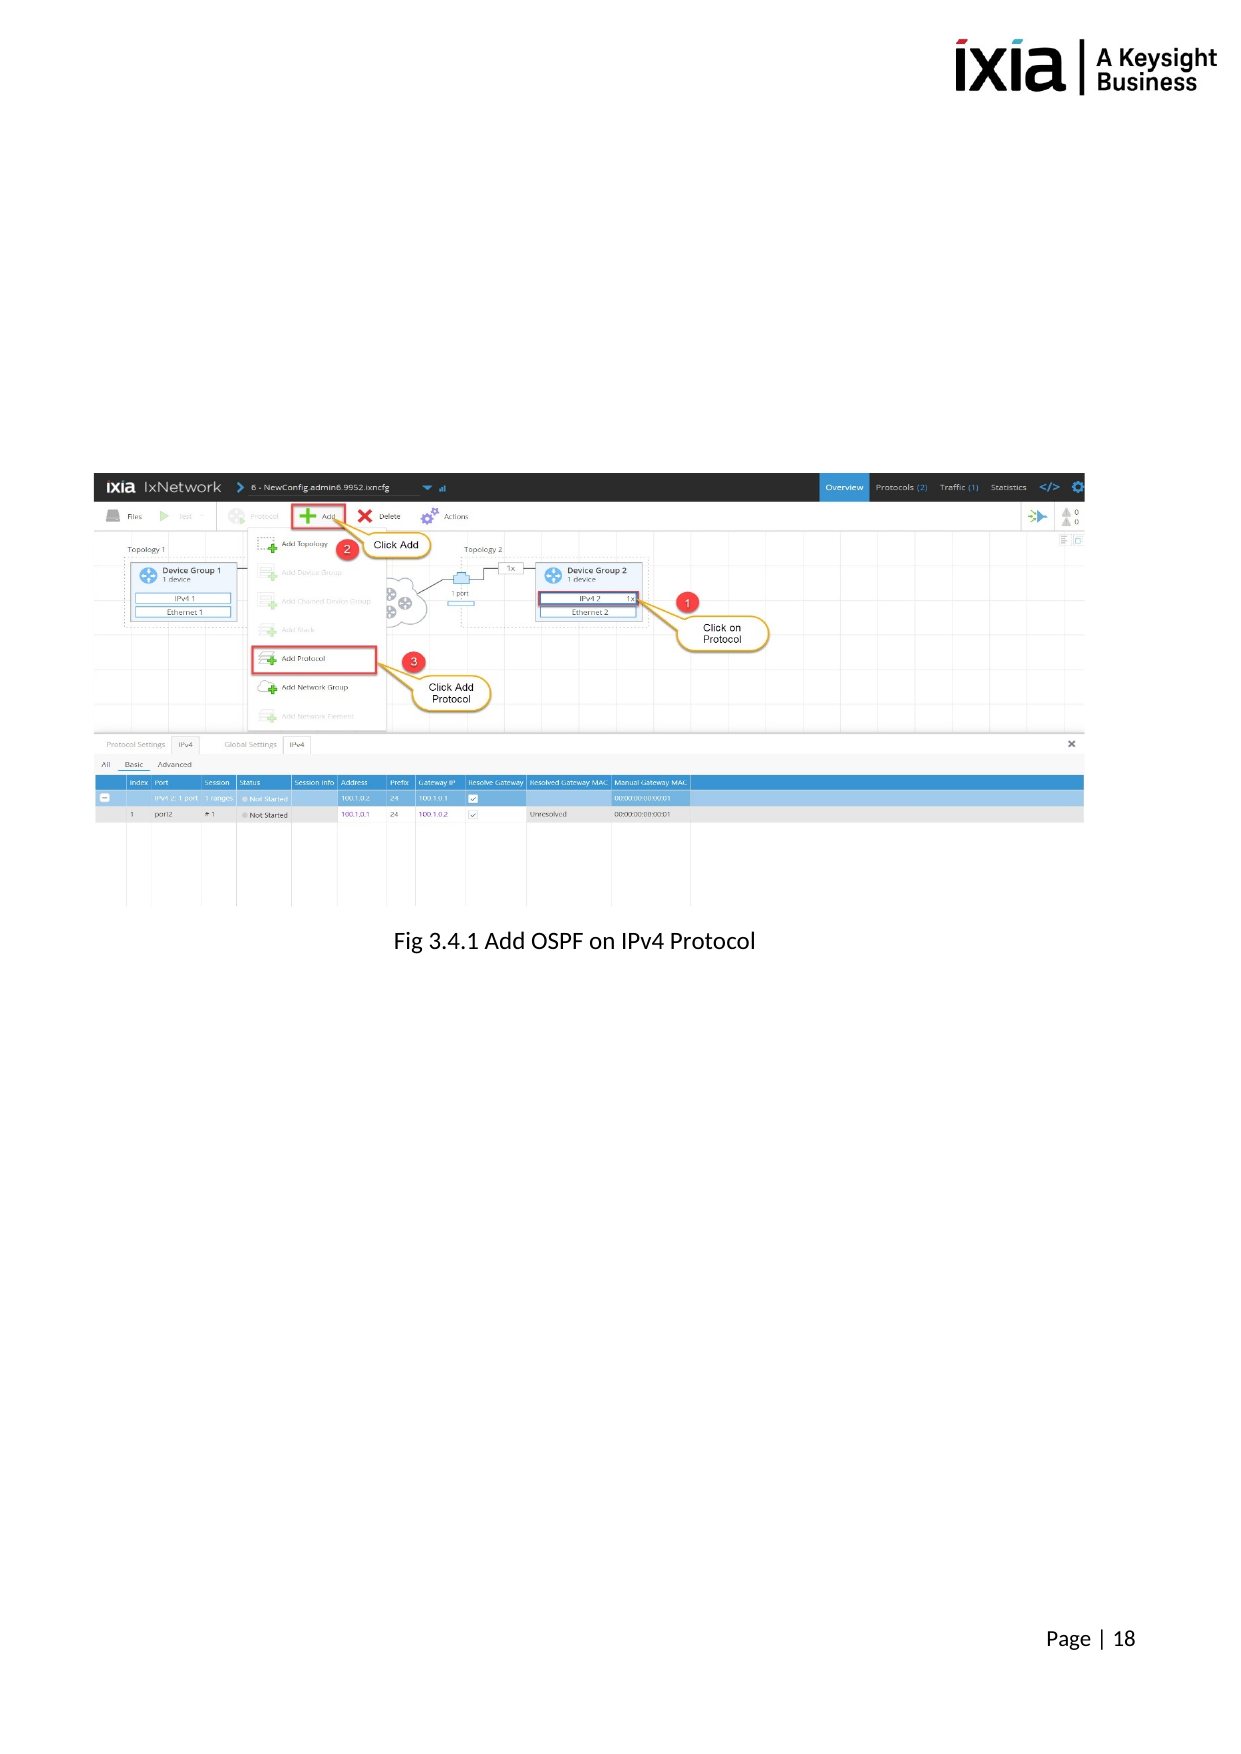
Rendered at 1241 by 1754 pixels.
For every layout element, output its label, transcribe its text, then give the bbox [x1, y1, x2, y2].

picture [956, 38, 1217, 96]
text Fig 3.4.1 Add OSPF on IPv4 Protocol [319, 925, 842, 956]
picture [93, 473, 1085, 907]
